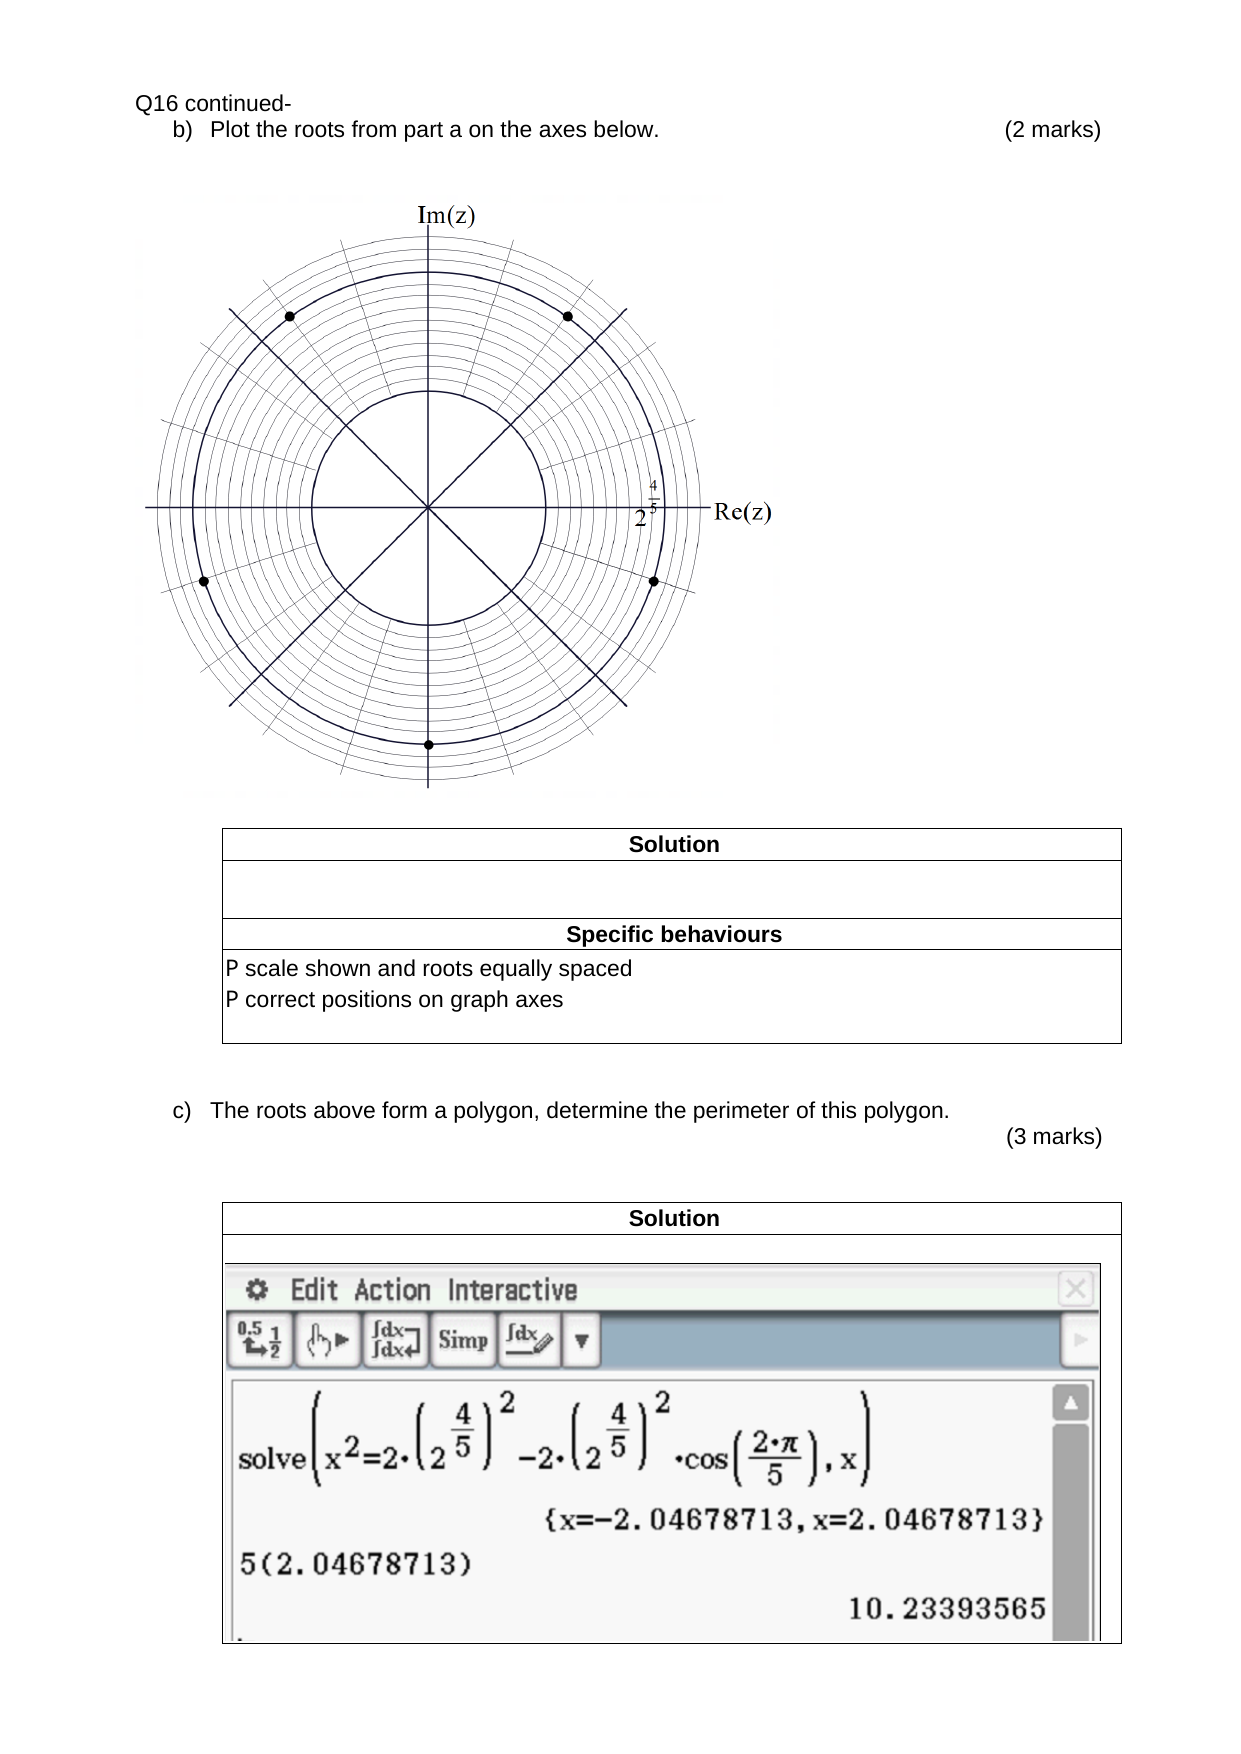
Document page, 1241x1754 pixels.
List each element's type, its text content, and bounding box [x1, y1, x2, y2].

text Q16 continued- [135, 90, 1105, 116]
table_cell [223, 1235, 1121, 1642]
table_cell Specific behaviours [223, 919, 1121, 949]
table_header Solution [223, 829, 1121, 859]
list The roots above form a polygon, determine the perimeter of this polygon. [172, 1097, 1105, 1123]
list (3 marks) [810, 1123, 1105, 1149]
picture [135, 195, 780, 798]
picture [225, 1263, 1101, 1641]
table_cell [223, 861, 1121, 917]
table_header Solution [223, 1203, 1121, 1234]
table_cell P scale shown and roots equally spaced P correct positions on graph axes [223, 950, 1121, 1043]
list Plot the roots from part a on the axes below. (2 marks) [172, 116, 1105, 143]
